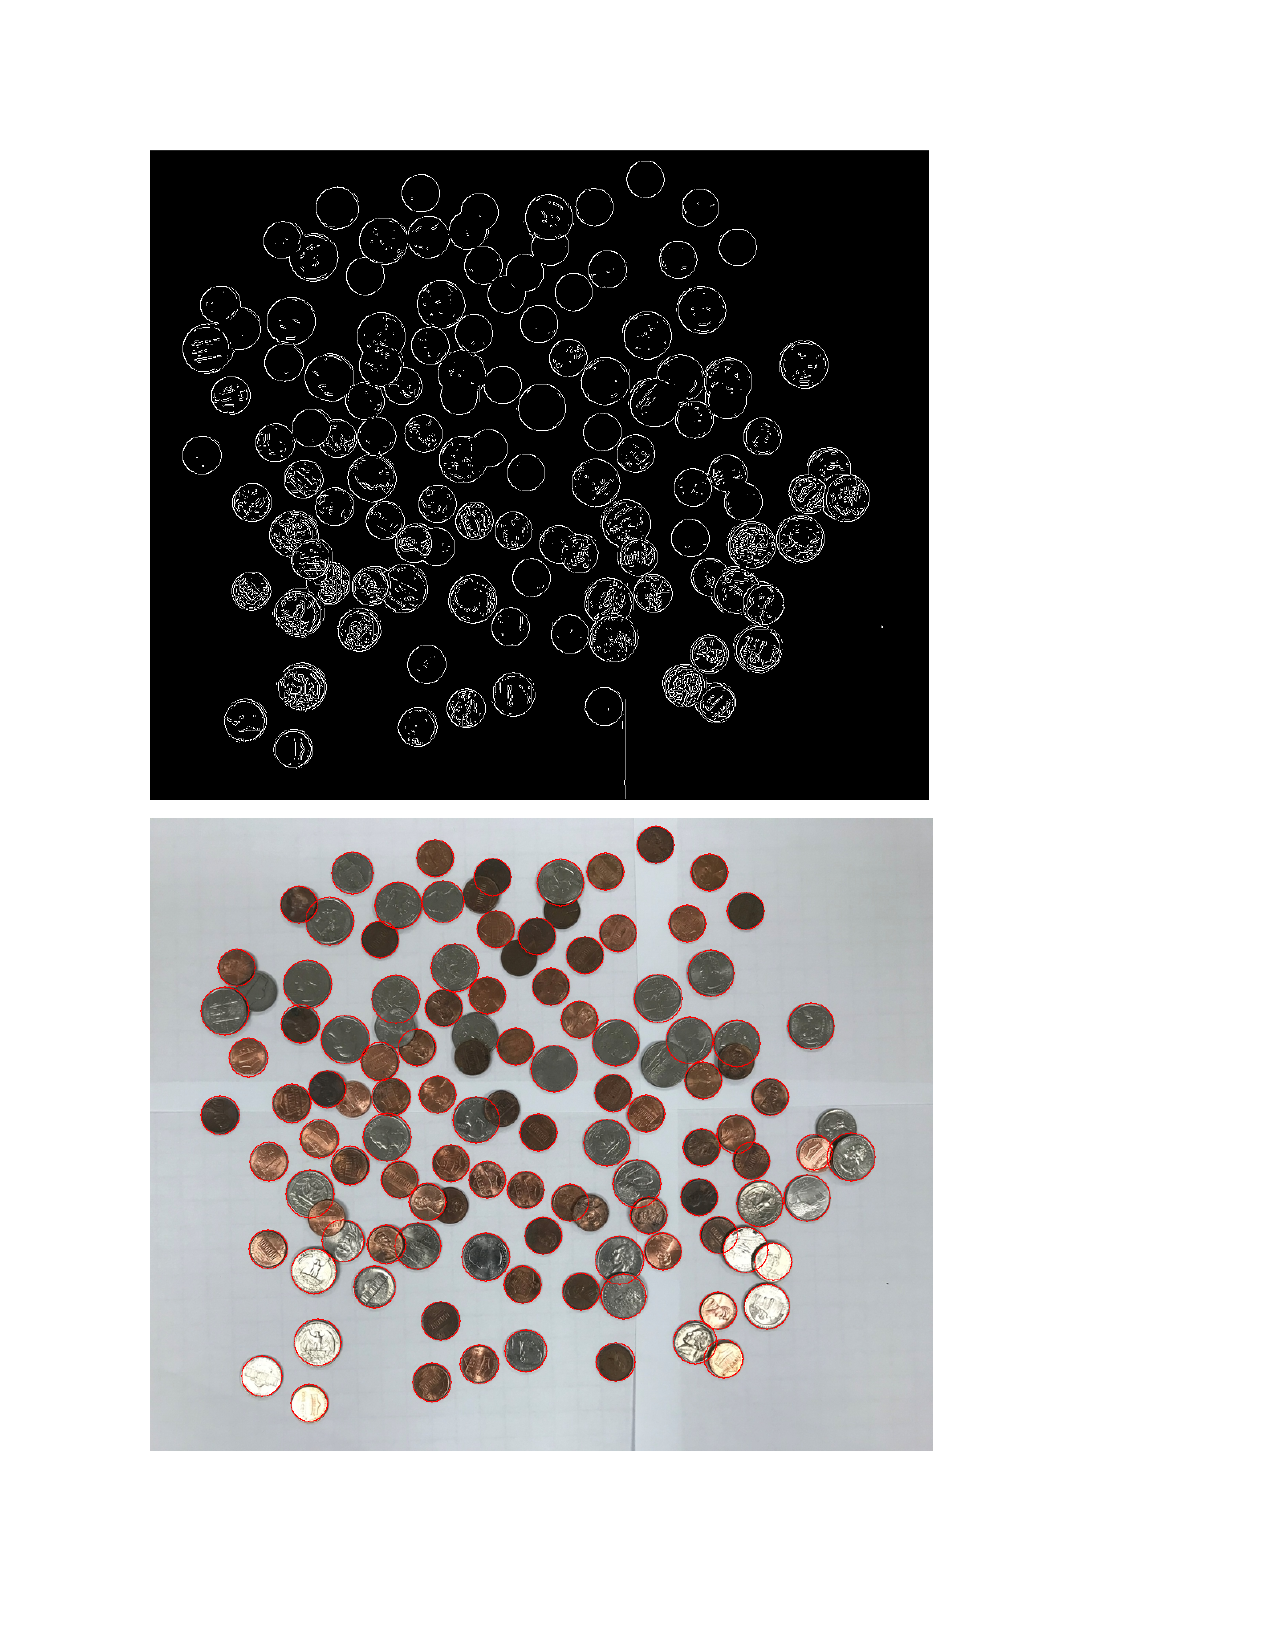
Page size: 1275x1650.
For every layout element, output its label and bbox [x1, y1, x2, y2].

picture [150, 150, 929, 800]
picture [150, 818, 933, 1451]
